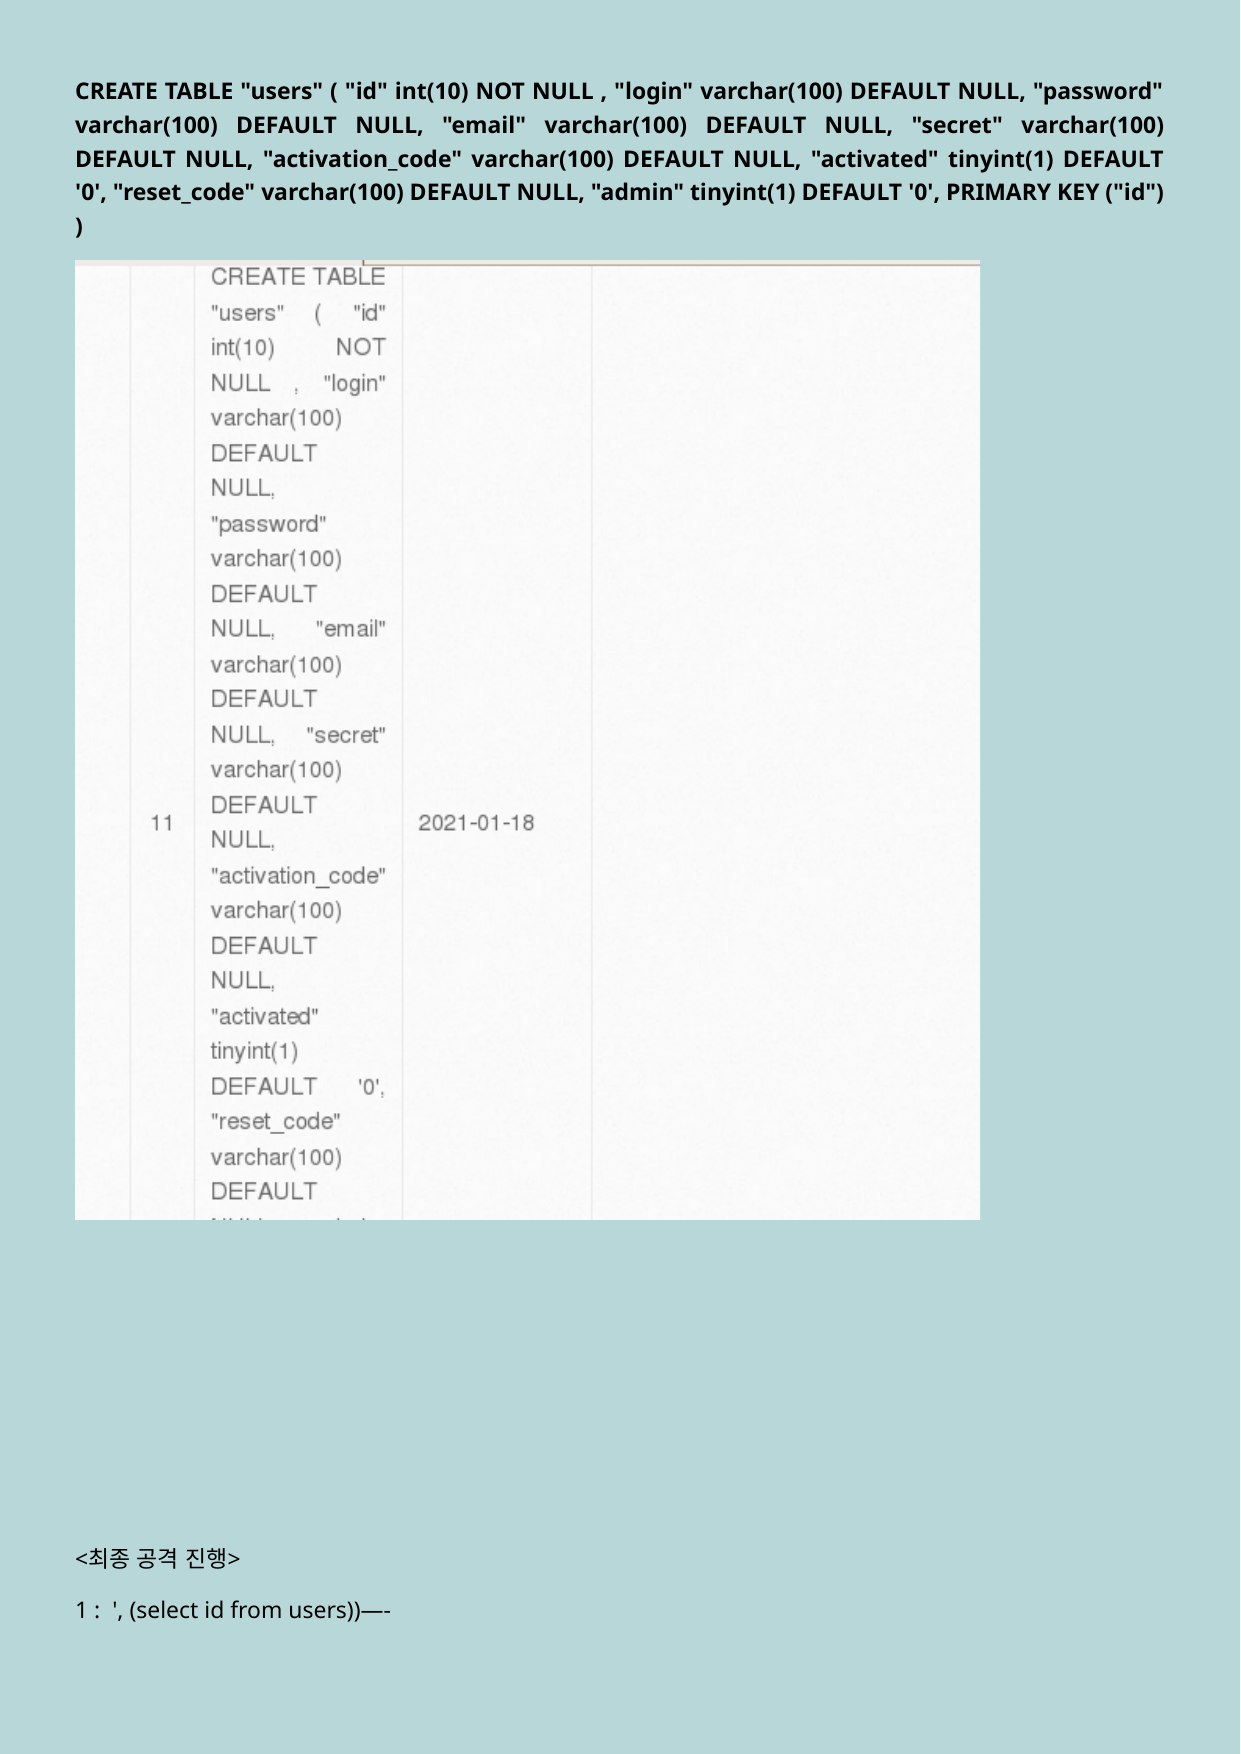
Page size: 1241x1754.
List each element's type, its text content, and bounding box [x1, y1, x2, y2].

text CREATE TABLE "users" ( "id" int(10) NOT NULL , "login" varchar(100) DEFAULT NULL, "password" varchar(100) DEFAULT NULL, "email" varchar(100) DEFAULT NULL, "secret" varchar(100) DEFAULT NULL, "activation_code" varchar(100) DEFAULT NULL, "activated" tinyint(1) DEFAULT '0', "reset_code" varchar(100) DEFAULT NULL, "admin" tinyint(1) DEFAULT '0', PRIMARY KEY ("id") ) [75, 75, 1165, 241]
text <최종 공격 진행> [75, 1541, 1165, 1574]
picture [75, 260, 981, 1220]
text 1 : ', (select id from users))—- [75, 1594, 1165, 1625]
